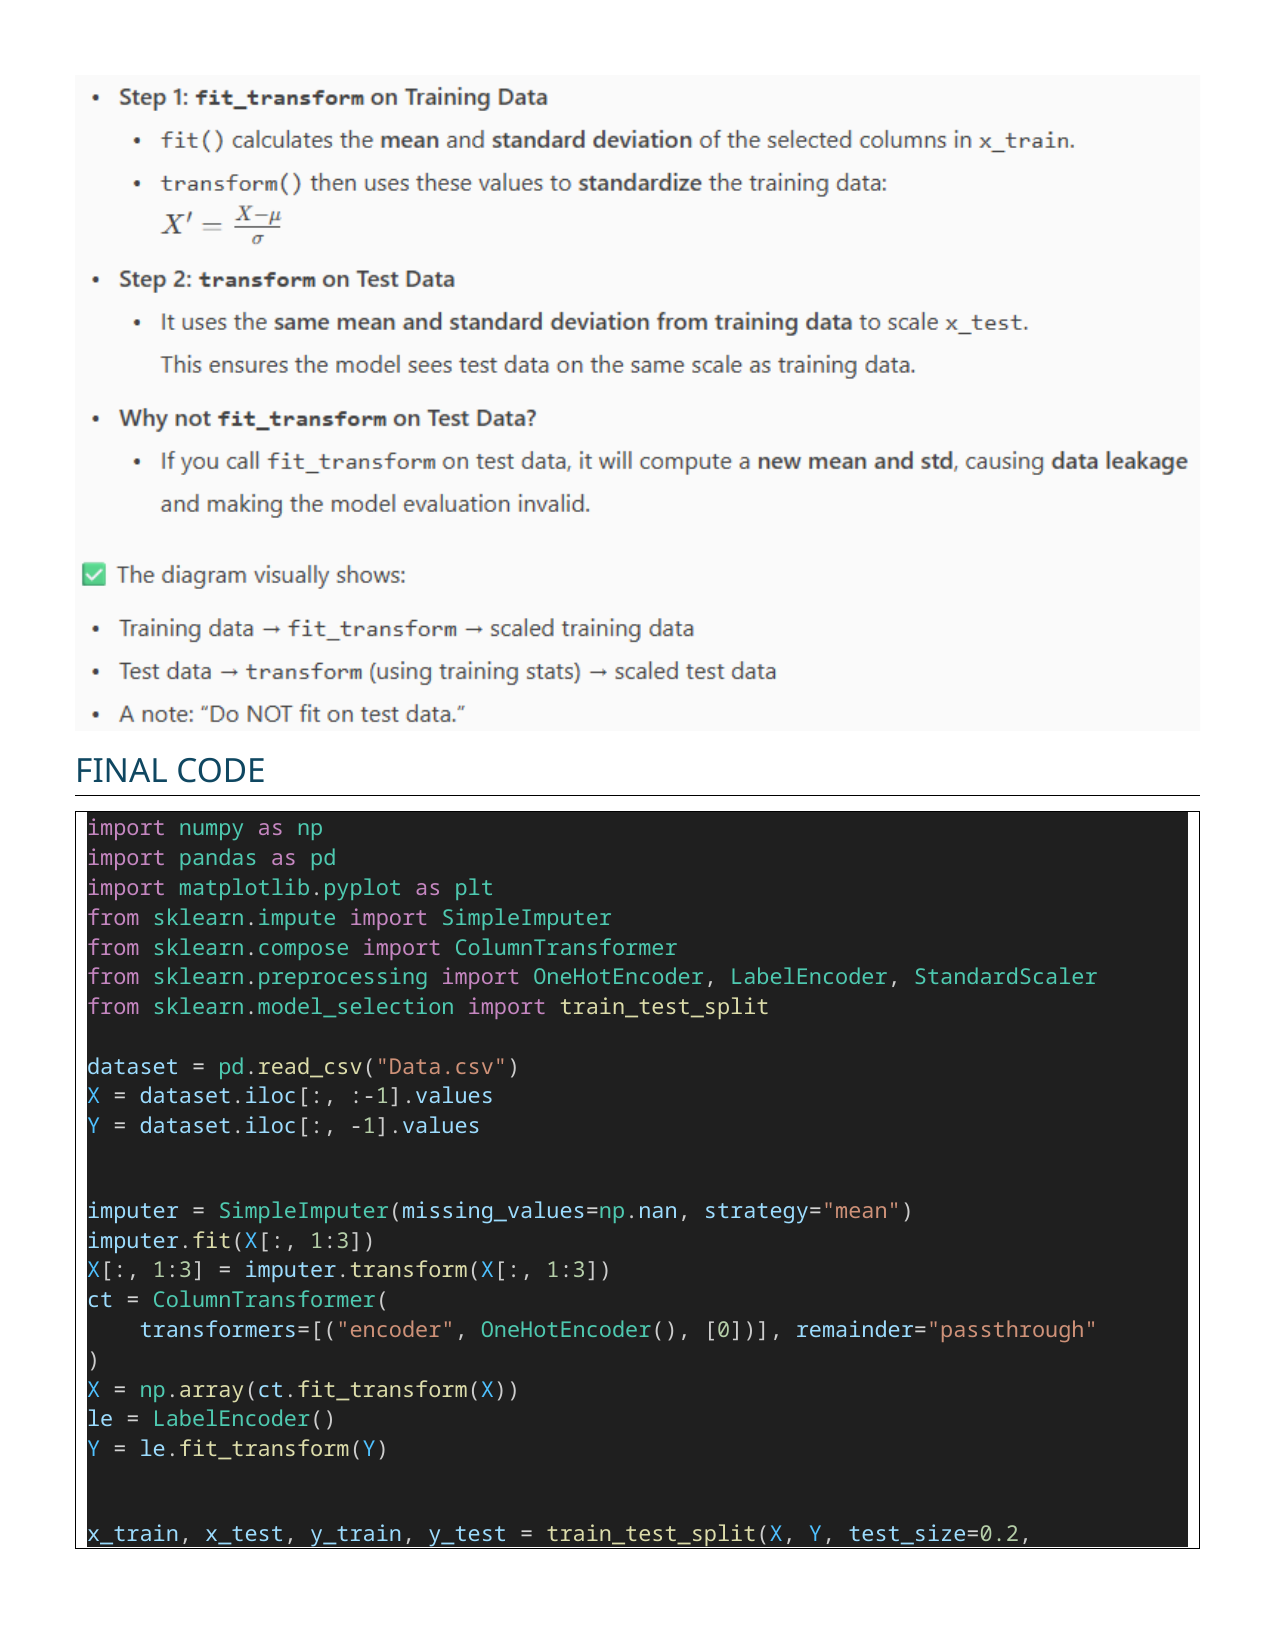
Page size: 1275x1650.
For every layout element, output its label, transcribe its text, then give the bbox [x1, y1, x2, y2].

subtitle FINAL CODE [75, 747, 1200, 795]
picture [75, 75, 1200, 731]
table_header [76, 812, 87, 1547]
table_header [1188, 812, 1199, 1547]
